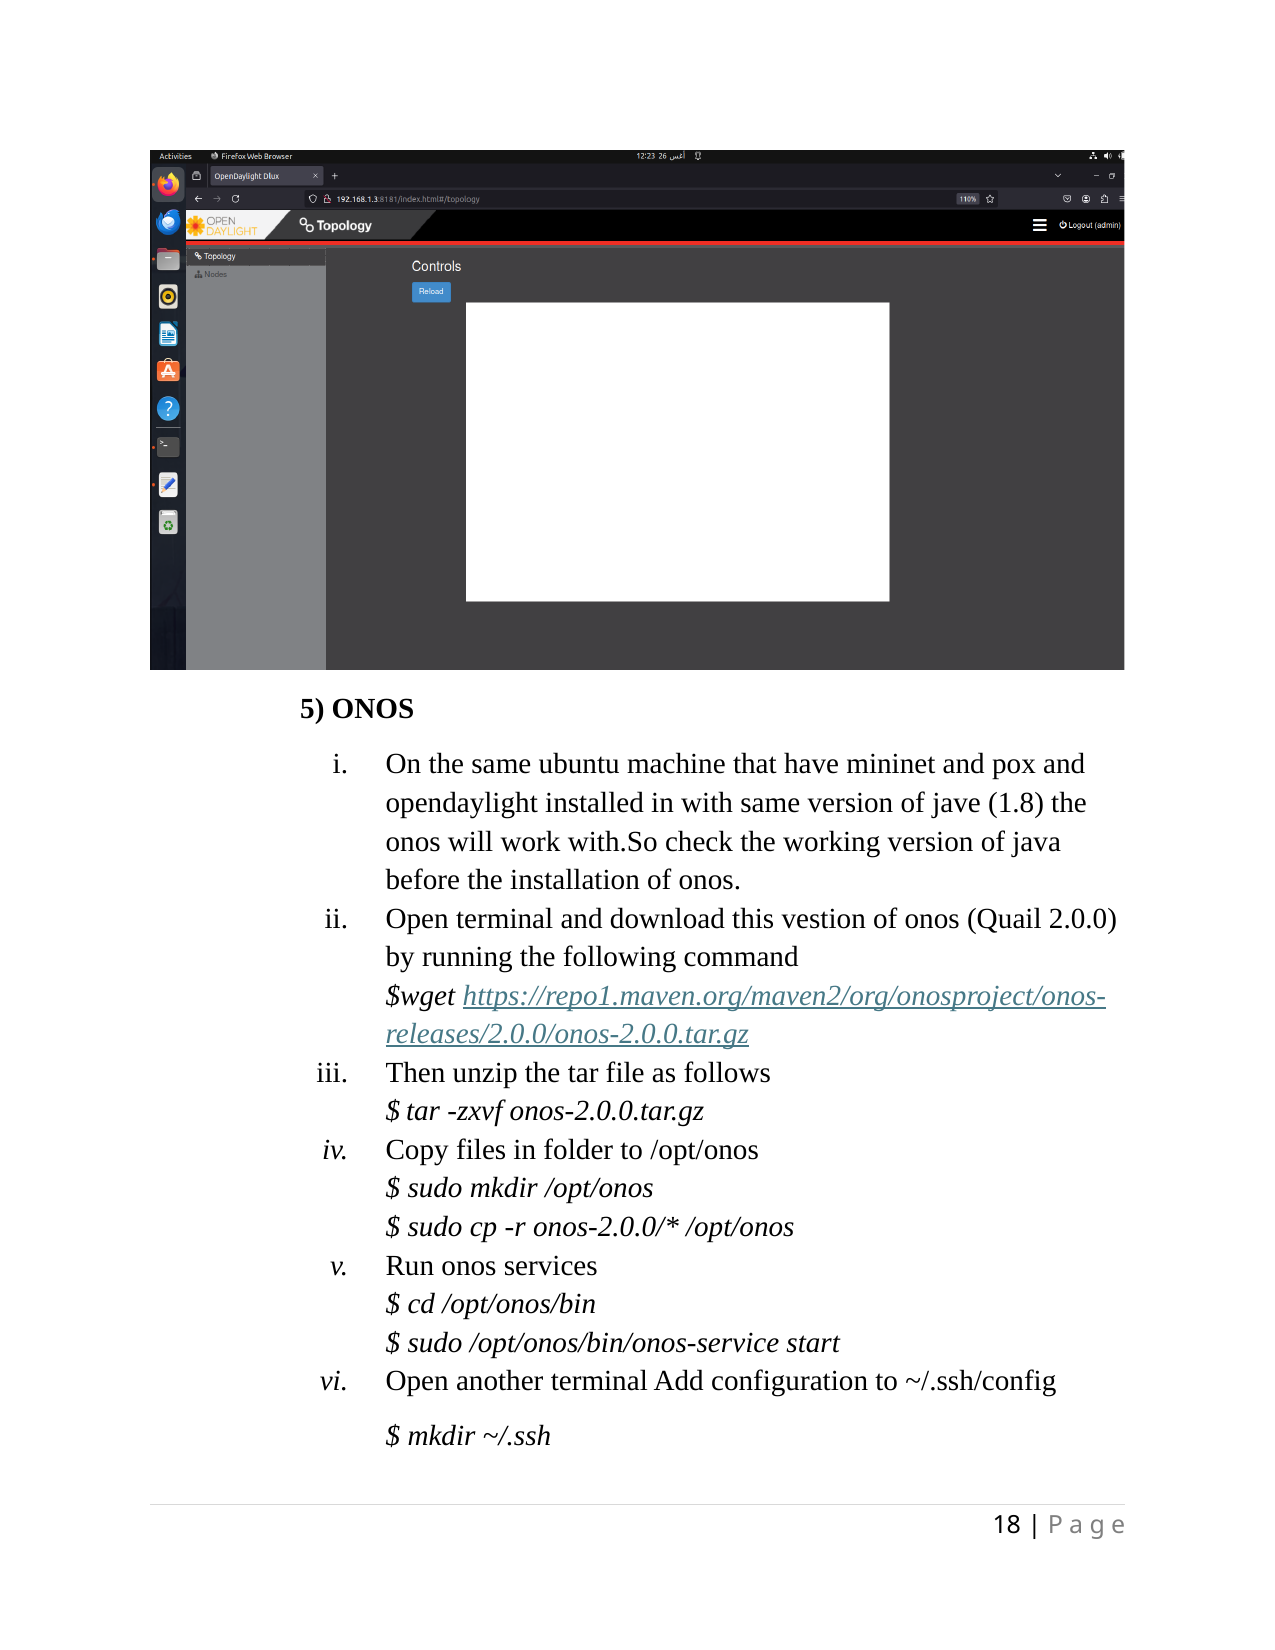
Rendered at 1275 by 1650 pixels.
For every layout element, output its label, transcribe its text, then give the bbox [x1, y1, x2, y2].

list Open another terminal Add configuration to ~/.ssh/config [348, 1363, 1125, 1397]
list Copy files in folder to /opt/onos $ sudo mkdir /opt/onos $ sudo cp -r onos-2.0.0/* /opt/onos [348, 1132, 1125, 1243]
list Then unzip the tar file as follows $ tar -zxvf onos-2.0.0.tar.gz [348, 1055, 1125, 1127]
text $ mkdir ~/.ssh [385, 1418, 1125, 1452]
list Run onos services $ cd /opt/onos/bin $ sudo /opt/onos/bin/onos-service start [348, 1248, 1125, 1358]
picture [150, 150, 1125, 670]
list Open terminal and download this vestion of onos (Quail 2.0.0) by running the following command $wget https://repo1.maven.org/maven2/org/onosproject/onos-releases/2.0.0/onos-2.0.0.tar.gz [348, 901, 1125, 1050]
text 5) ONOS [150, 691, 1125, 725]
list On the same ubuntu machine that have mininet and pox and opendaylight installed in with same version of jave (1.8) the onos will work with.So check the working version of java before the installation of onos. [348, 747, 1125, 896]
